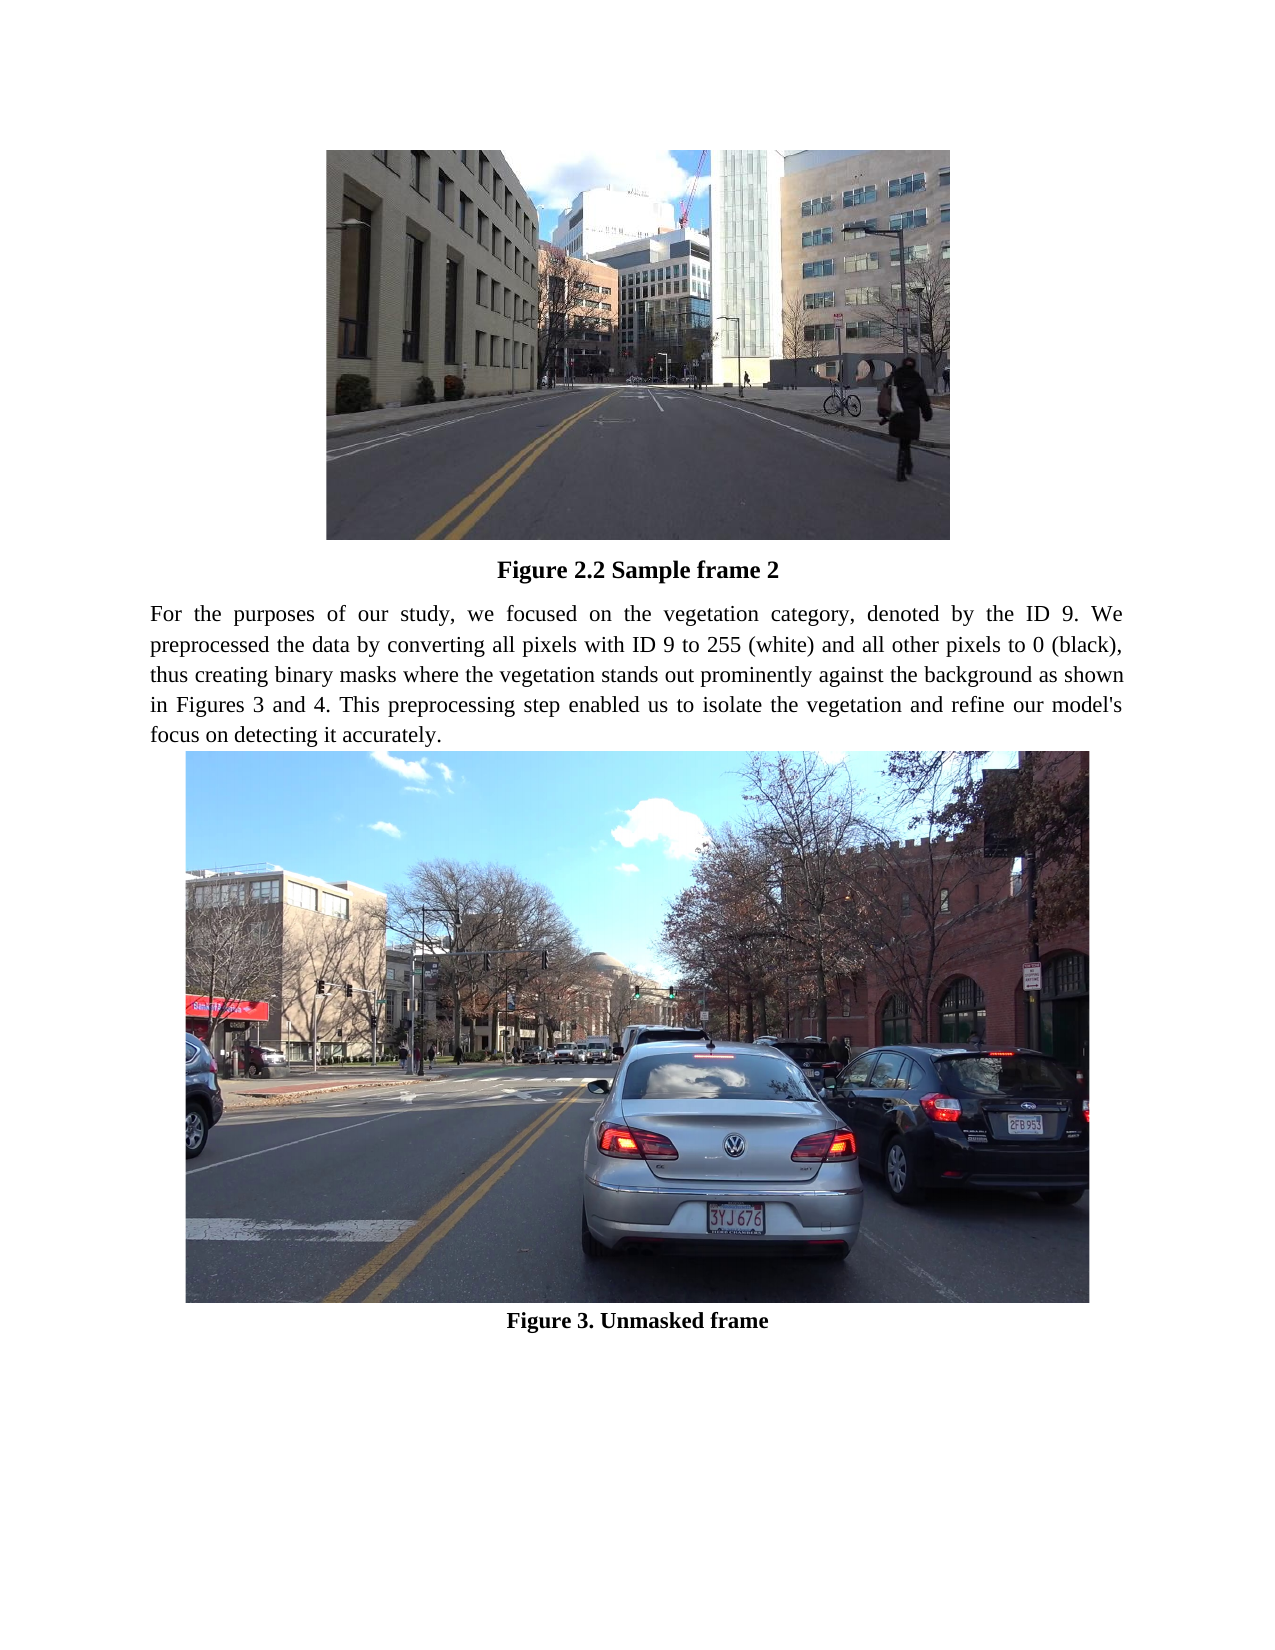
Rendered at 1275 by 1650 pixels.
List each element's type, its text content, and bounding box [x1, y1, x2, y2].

picture [185, 751, 1090, 1303]
text Figure 2.2 Sample frame 2 [151, 556, 1125, 584]
text For the purposes of our study, we focused on the vegetation category, denoted by the ID 9. We preprocessed the data by converting all pixels with ID 9 to 255 (white) and all other pixels to 0 (black), thus creating binary masks where the vegetation stands out prominently against the background as shown in Figures 3 and 4. This preprocessing step enabled us to isolate the vegetation and refine our model's focus on detecting it accurately. [150, 601, 1125, 748]
text Figure 3. Unmasked frame [150, 1307, 1125, 1333]
picture [326, 150, 950, 540]
